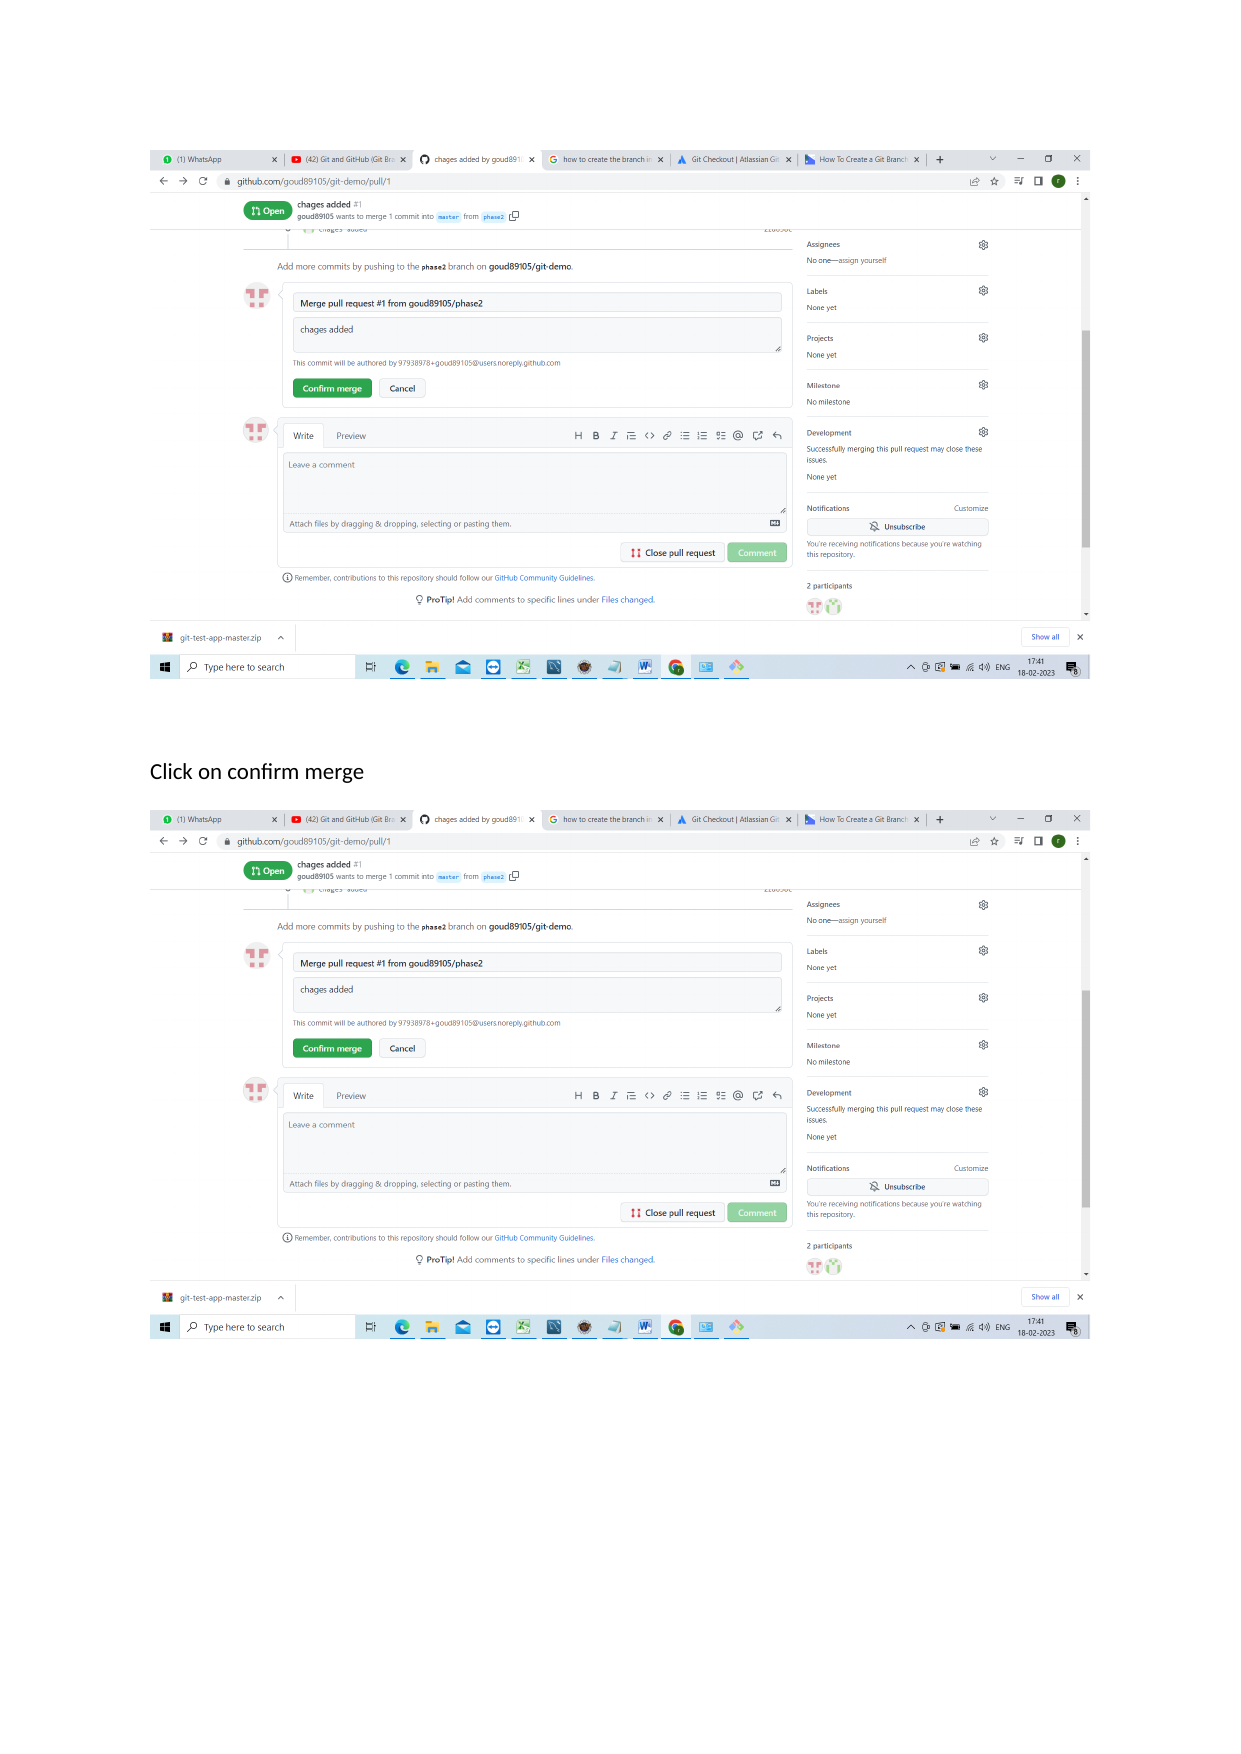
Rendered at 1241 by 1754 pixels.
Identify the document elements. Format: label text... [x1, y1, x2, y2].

text Click on confirm merge [150, 757, 1090, 785]
picture [150, 150, 1091, 679]
picture [150, 810, 1091, 1339]
